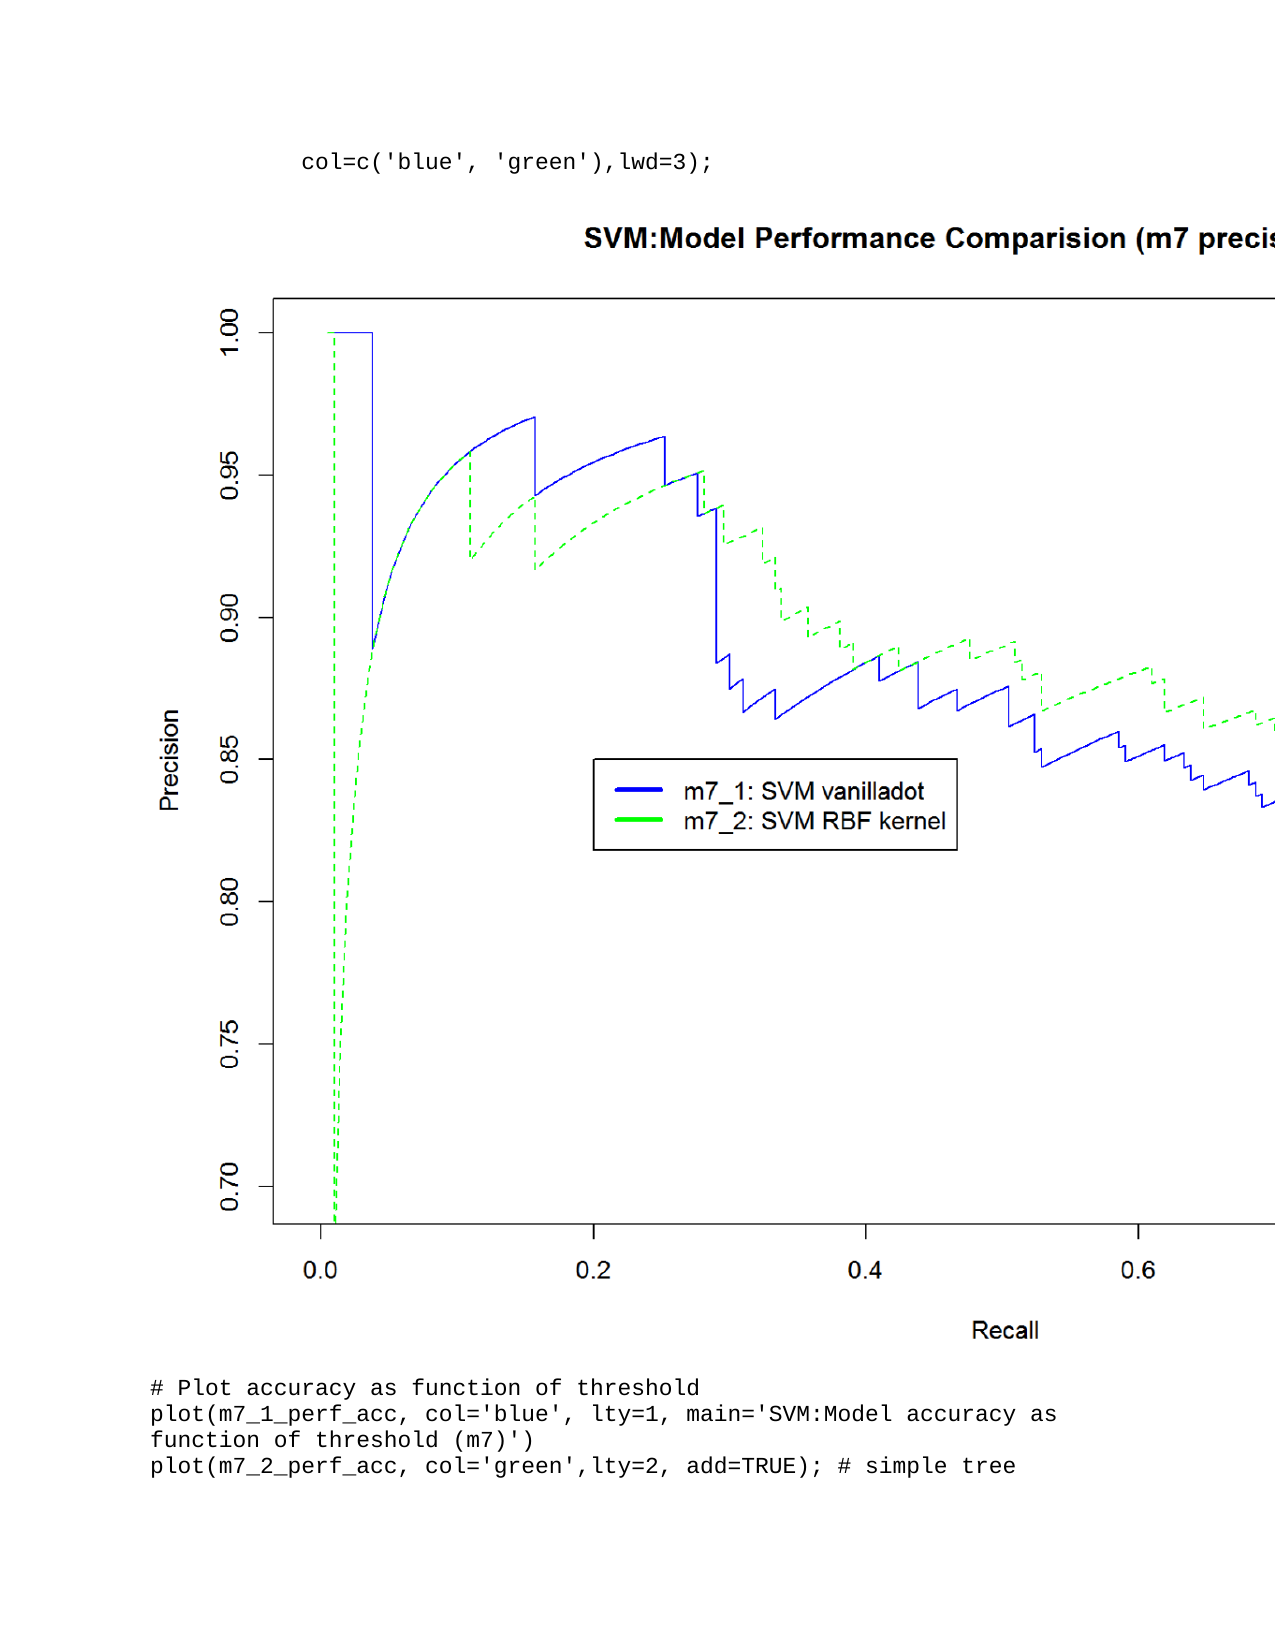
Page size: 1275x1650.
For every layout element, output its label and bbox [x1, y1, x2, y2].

text [150, 150, 1125, 176]
text [150, 1377, 1125, 1480]
picture [150, 176, 1275, 1377]
